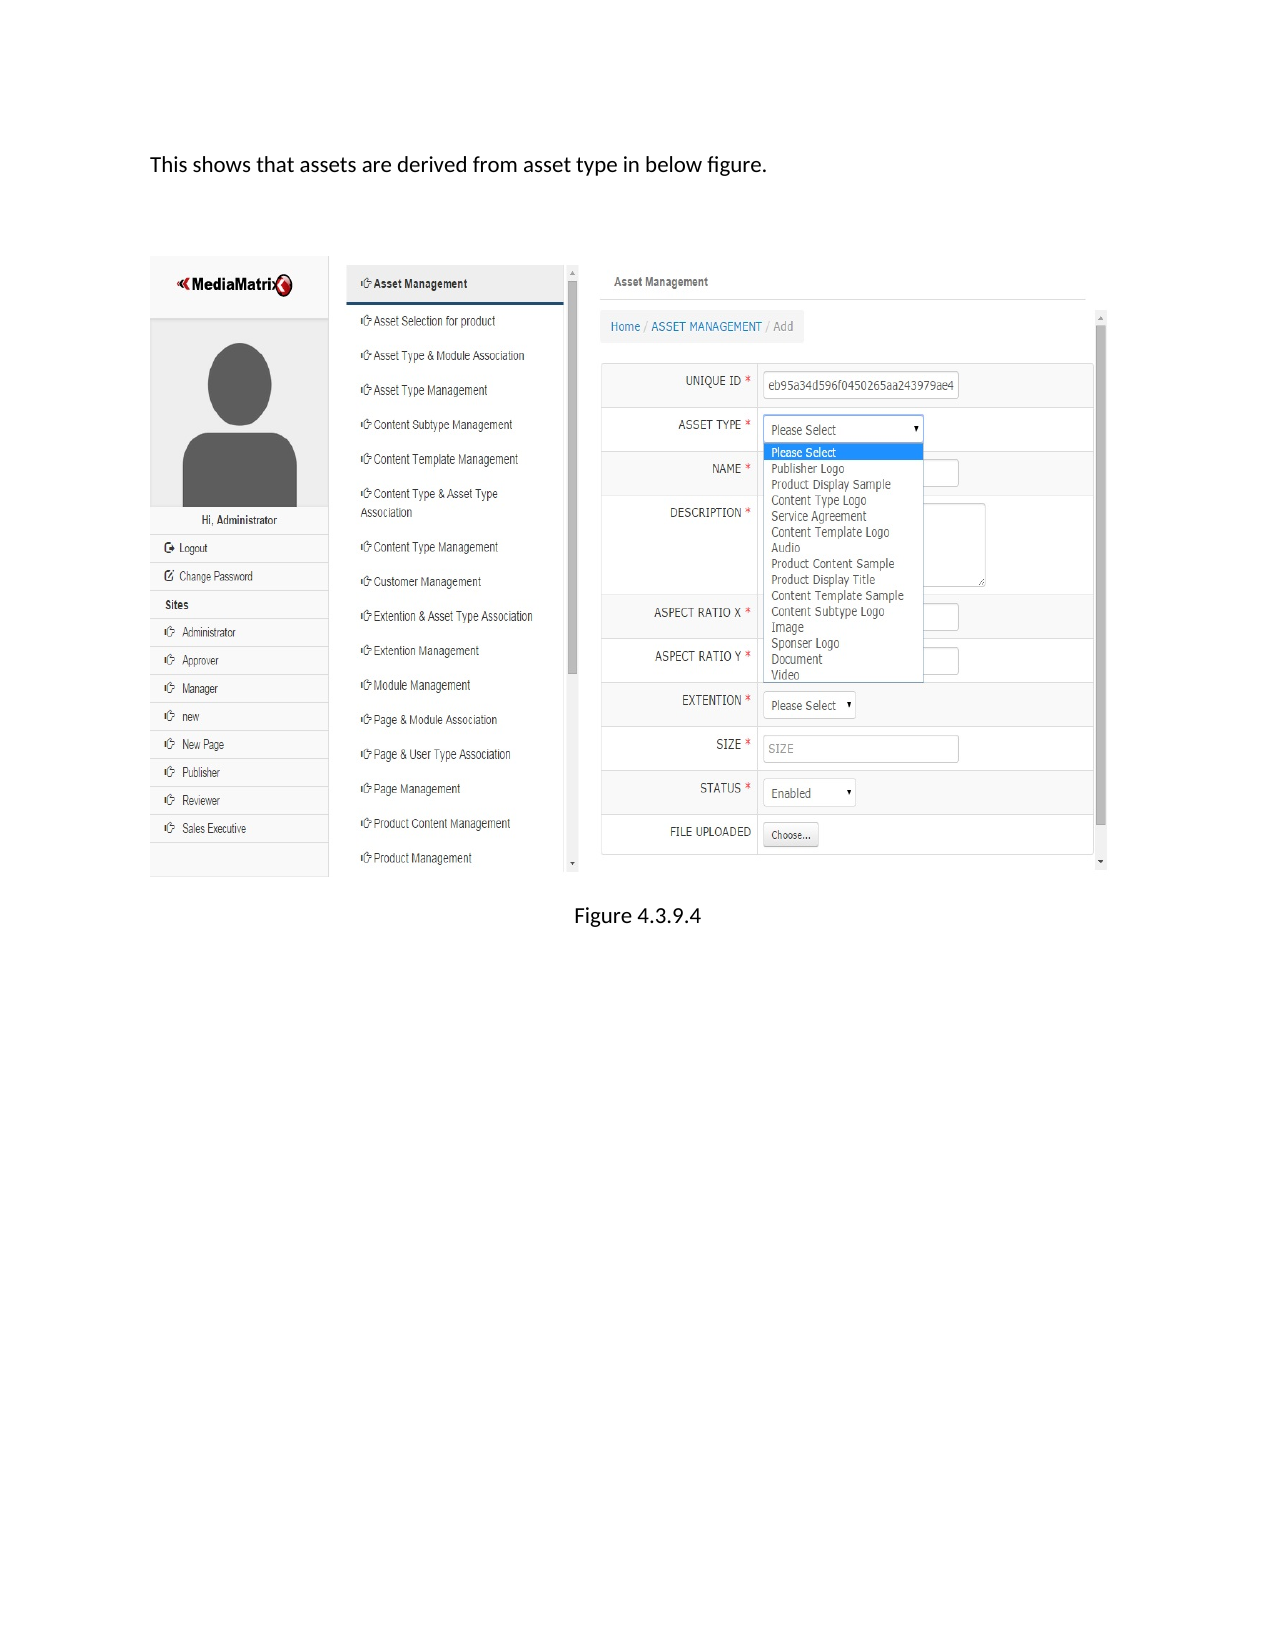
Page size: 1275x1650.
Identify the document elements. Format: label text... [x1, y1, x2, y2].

picture [150, 256, 1125, 877]
text This shows that assets are derived from asset type in below figure. [150, 150, 1125, 178]
text Figure 4.3.9.4 [150, 901, 1125, 929]
